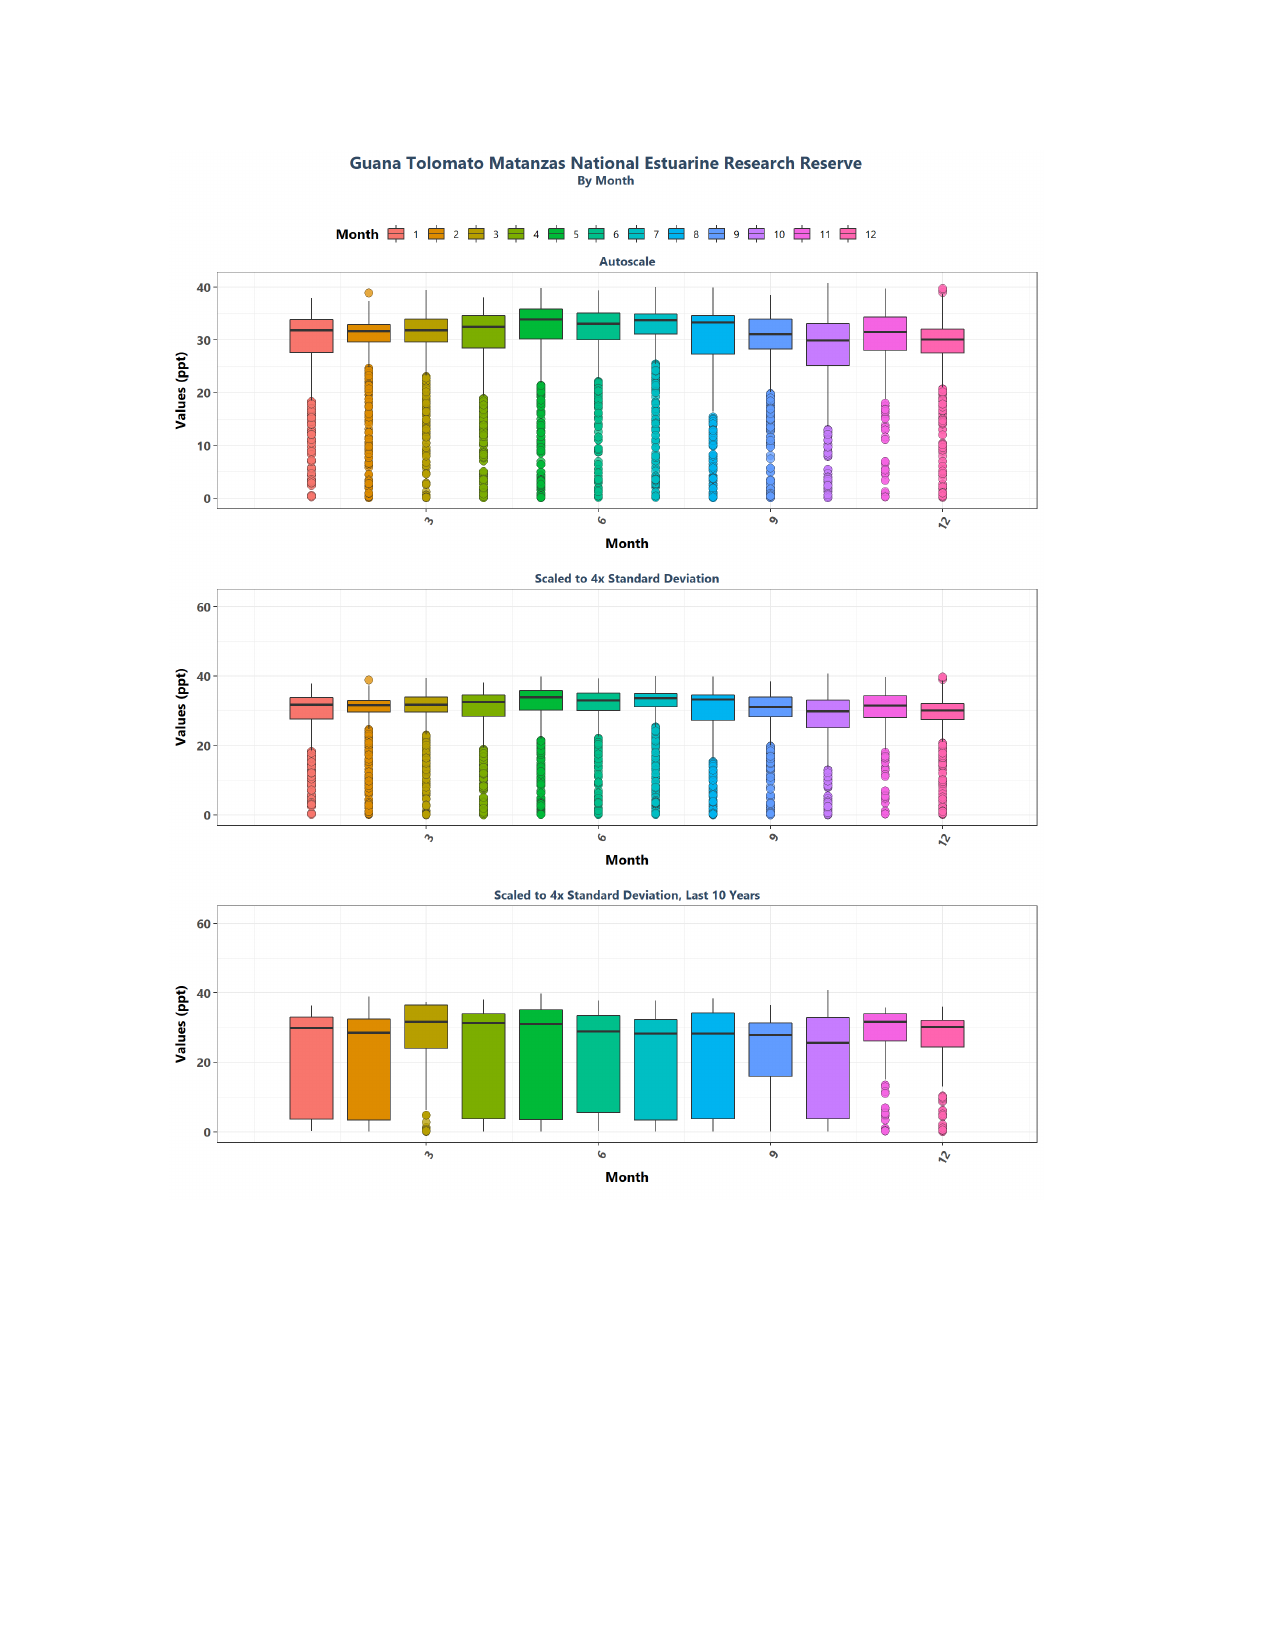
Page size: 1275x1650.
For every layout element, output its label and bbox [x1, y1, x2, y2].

picture [168, 150, 1044, 1200]
